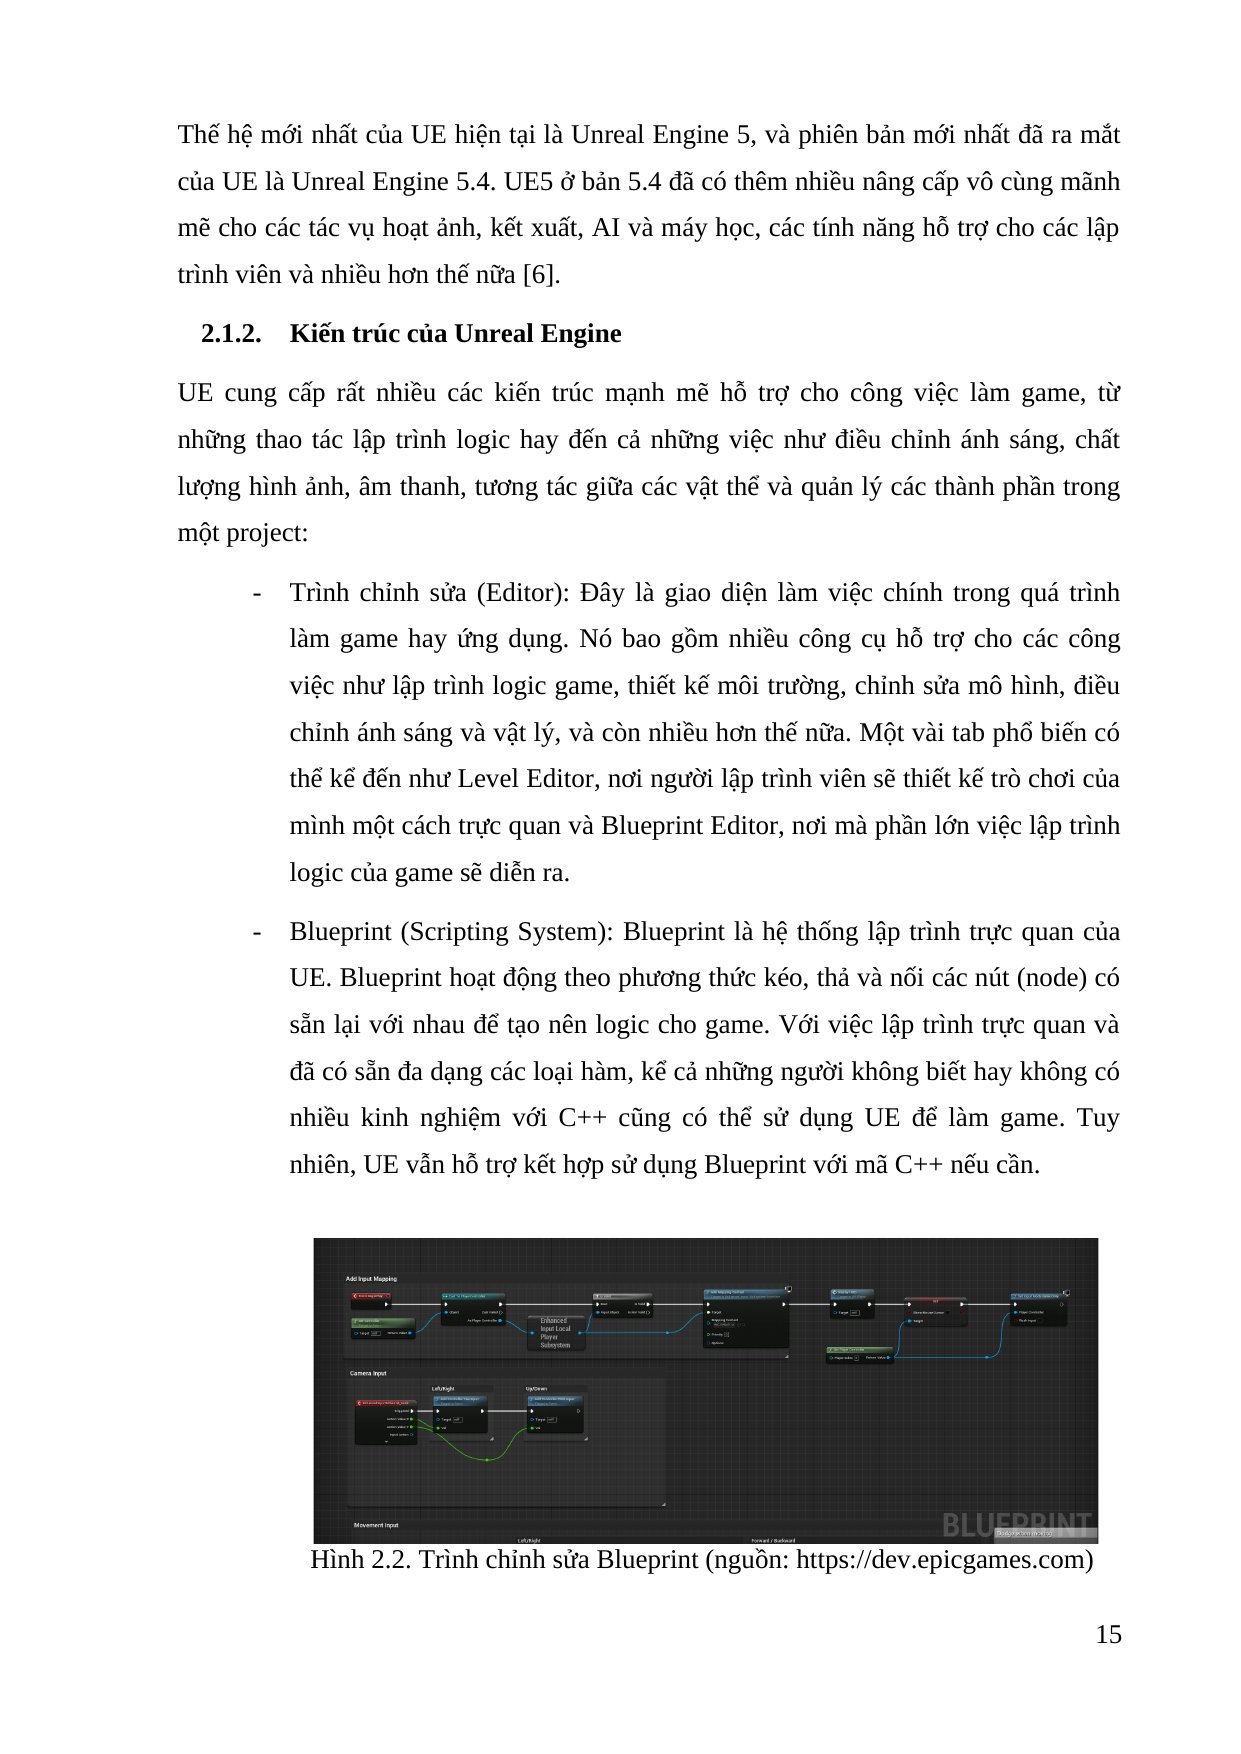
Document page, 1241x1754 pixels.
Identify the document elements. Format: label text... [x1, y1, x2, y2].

text Thế hệ mới nhất của UE hiện tại là Unreal Engine 5, và phiên bản mới nhất đã ra mắt của UE là Unreal Engine 5.4. UE5 ở bản 5.4 đã có thêm nhiều nâng cấp vô cùng mãnh mẽ cho các tác vụ hoạt ảnh, kết xuất, AI và máy học, các tính năng hỗ trợ cho các lập trình viên và nhiều hơn thế nữa [6]. [177, 118, 1122, 289]
subtitle Kiến trúc của Unreal Engine [201, 317, 1122, 348]
picture [313, 1238, 1099, 1544]
list Trình chỉnh sửa (Editor): Đây là giao diện làm việc chính trong quá trình làm game hay ứng dụng. Nó bao gồm nhiều công cụ hỗ trợ cho các công việc như lập trình logic game, thiết kế môi trường, chỉnh sửa mô hình, điều chỉnh ánh sáng và vật lý, và còn nhiều hơn thế nữa. Một vài tab phổ biến có thể kể đến như Level Editor, nơi người lập trình viên sẽ thiết kế trò chơi của mình một cách trực quan và Blueprint Editor, nơi mà phần lớn việc lập trình logic của game sẽ diễn ra. [252, 576, 1122, 887]
text UE cung cấp rất nhiều các kiến trúc mạnh mẽ hỗ trợ cho công việc làm game, từ những thao tác lập trình logic hay đến cả những việc như điều chỉnh ánh sáng, chất lượng hình ảnh, âm thanh, tương tác giữa các vật thể và quản lý các thành phần trong một project: [177, 376, 1122, 548]
list Blueprint (Scripting System): Blueprint là hệ thống lập trình trực quan của UE. Blueprint hoạt động theo phương thức kéo, thả và nối các nút (node) có sẵn lại với nhau để tạo nên logic cho game. Với việc lập trình trực quan và đã có sẵn đa dạng các loại hàm, kể cả những người không biết hay không có nhiều kinh nghiệm với C++ cũng có thể sử dụng UE để làm game. Tuy nhiên, UE vẫn hỗ trợ kết hợp sử dụng Blueprint với mã C++ nếu cần. [252, 915, 1122, 1179]
